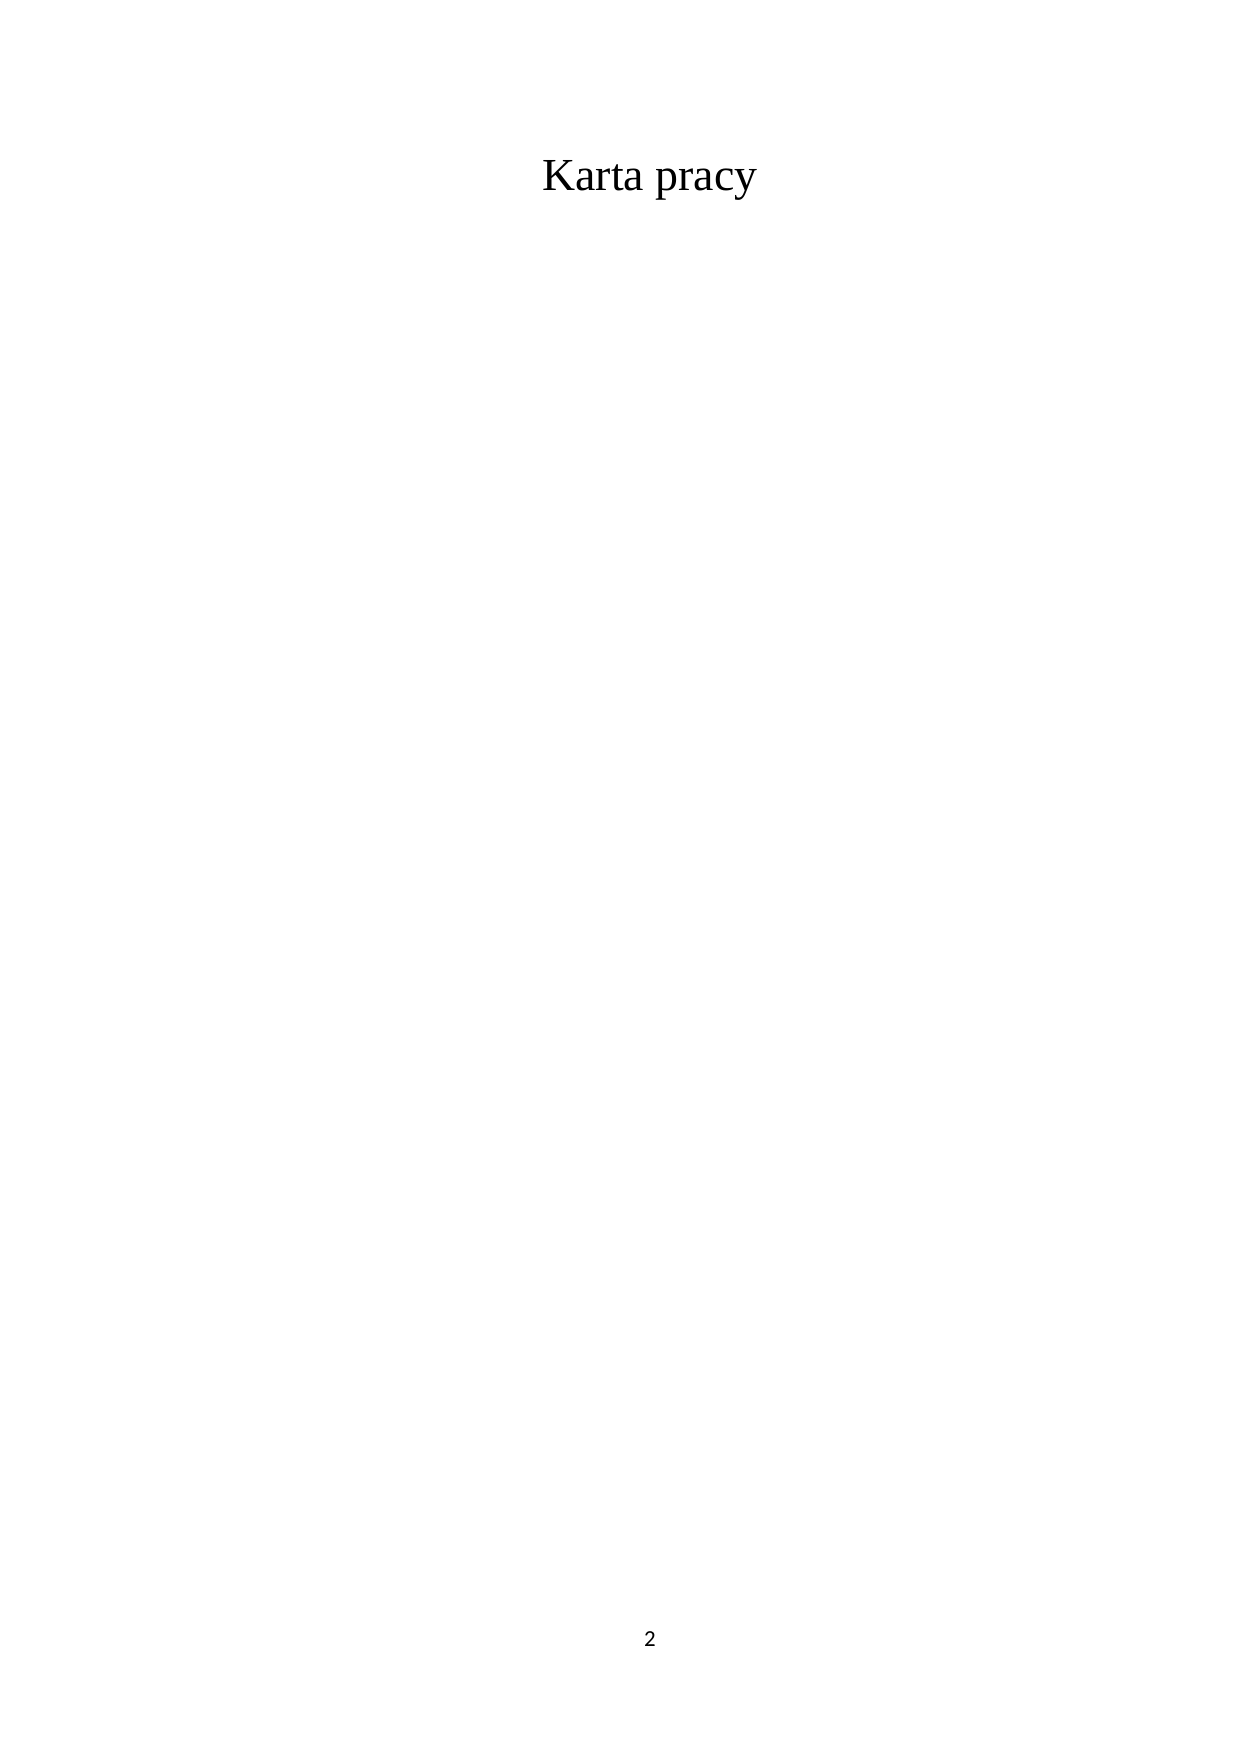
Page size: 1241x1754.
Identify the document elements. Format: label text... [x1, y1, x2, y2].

text Karta pracy [207, 148, 1092, 200]
